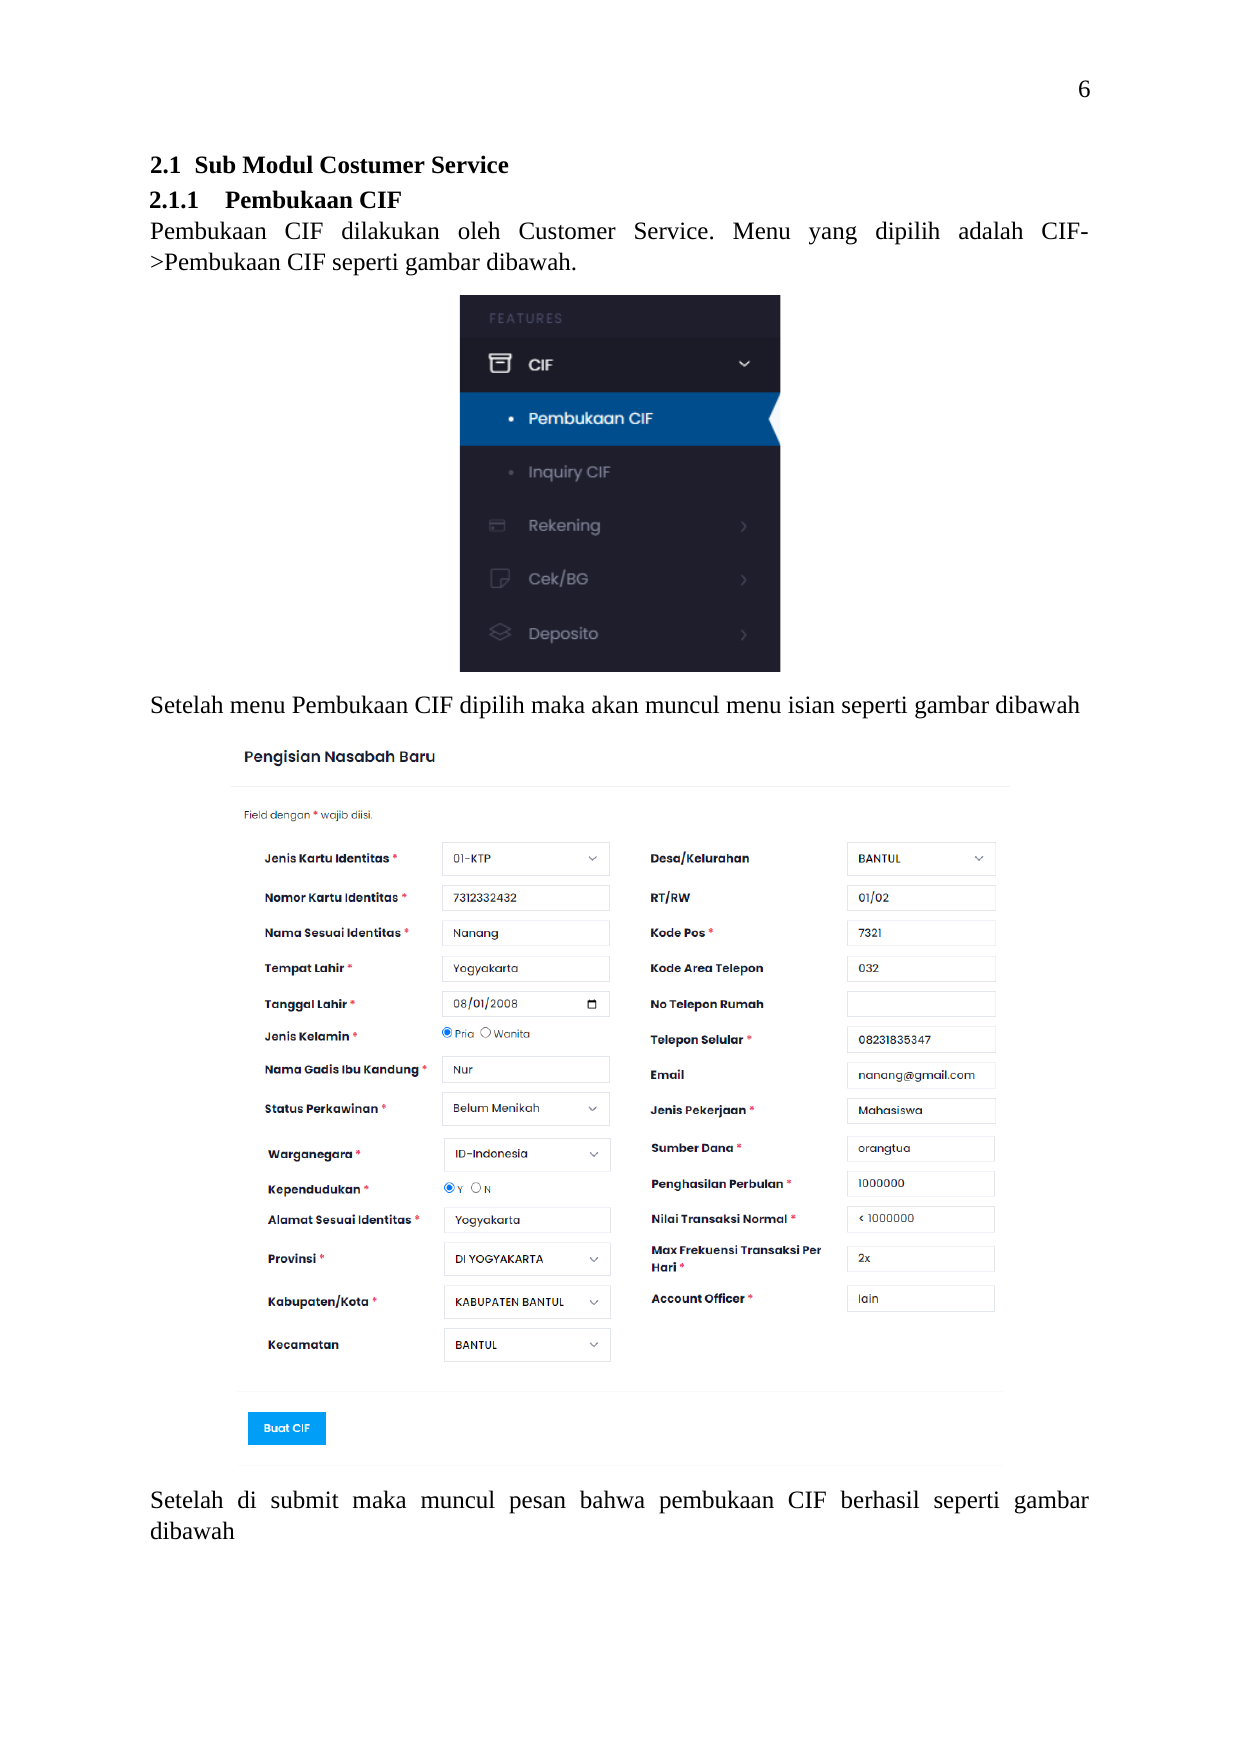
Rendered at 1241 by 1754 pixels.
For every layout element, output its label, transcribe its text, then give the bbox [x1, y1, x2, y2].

picture [459, 295, 781, 672]
picture [230, 738, 1010, 1132]
picture [236, 1133, 1004, 1466]
subtitle Sub Modul Costumer Service [150, 150, 1090, 179]
text Pembukaan CIF dilakukan oleh Customer Service. Menu yang dipilih adalah CIF->Pembukaan CIF seperti gambar dibawah. [150, 216, 1090, 276]
text Setelah di submit maka muncul pesan bahwa pembukaan CIF berhasil seperti gambar dibawah [150, 1485, 1090, 1544]
subtitle Pembukaan CIF [149, 185, 1090, 214]
text Setelah menu Pembukaan CIF dipilih maka akan muncul menu isian seperti gambar dibawah [150, 691, 1090, 719]
